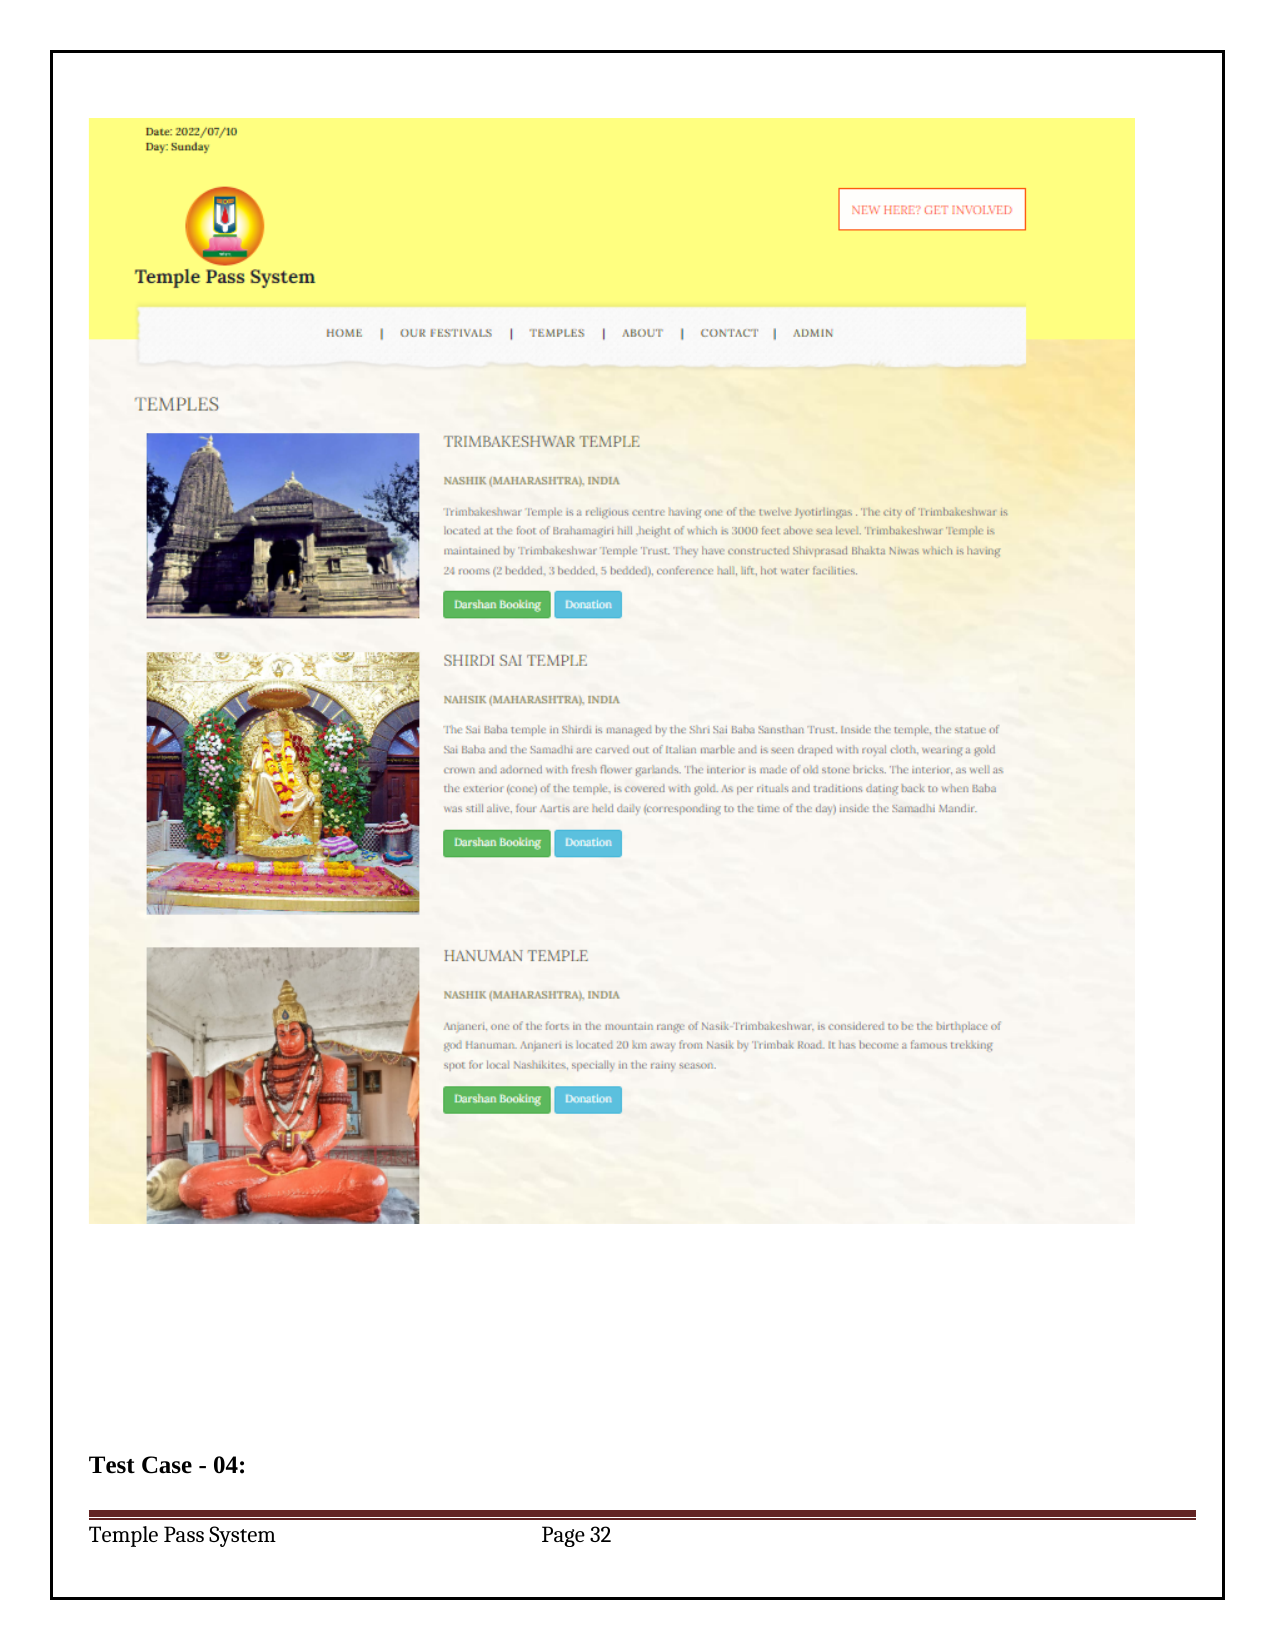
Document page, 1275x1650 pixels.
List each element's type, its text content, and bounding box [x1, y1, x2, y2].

text Test Case - 04: [89, 1450, 1196, 1479]
picture [88, 118, 1135, 1224]
